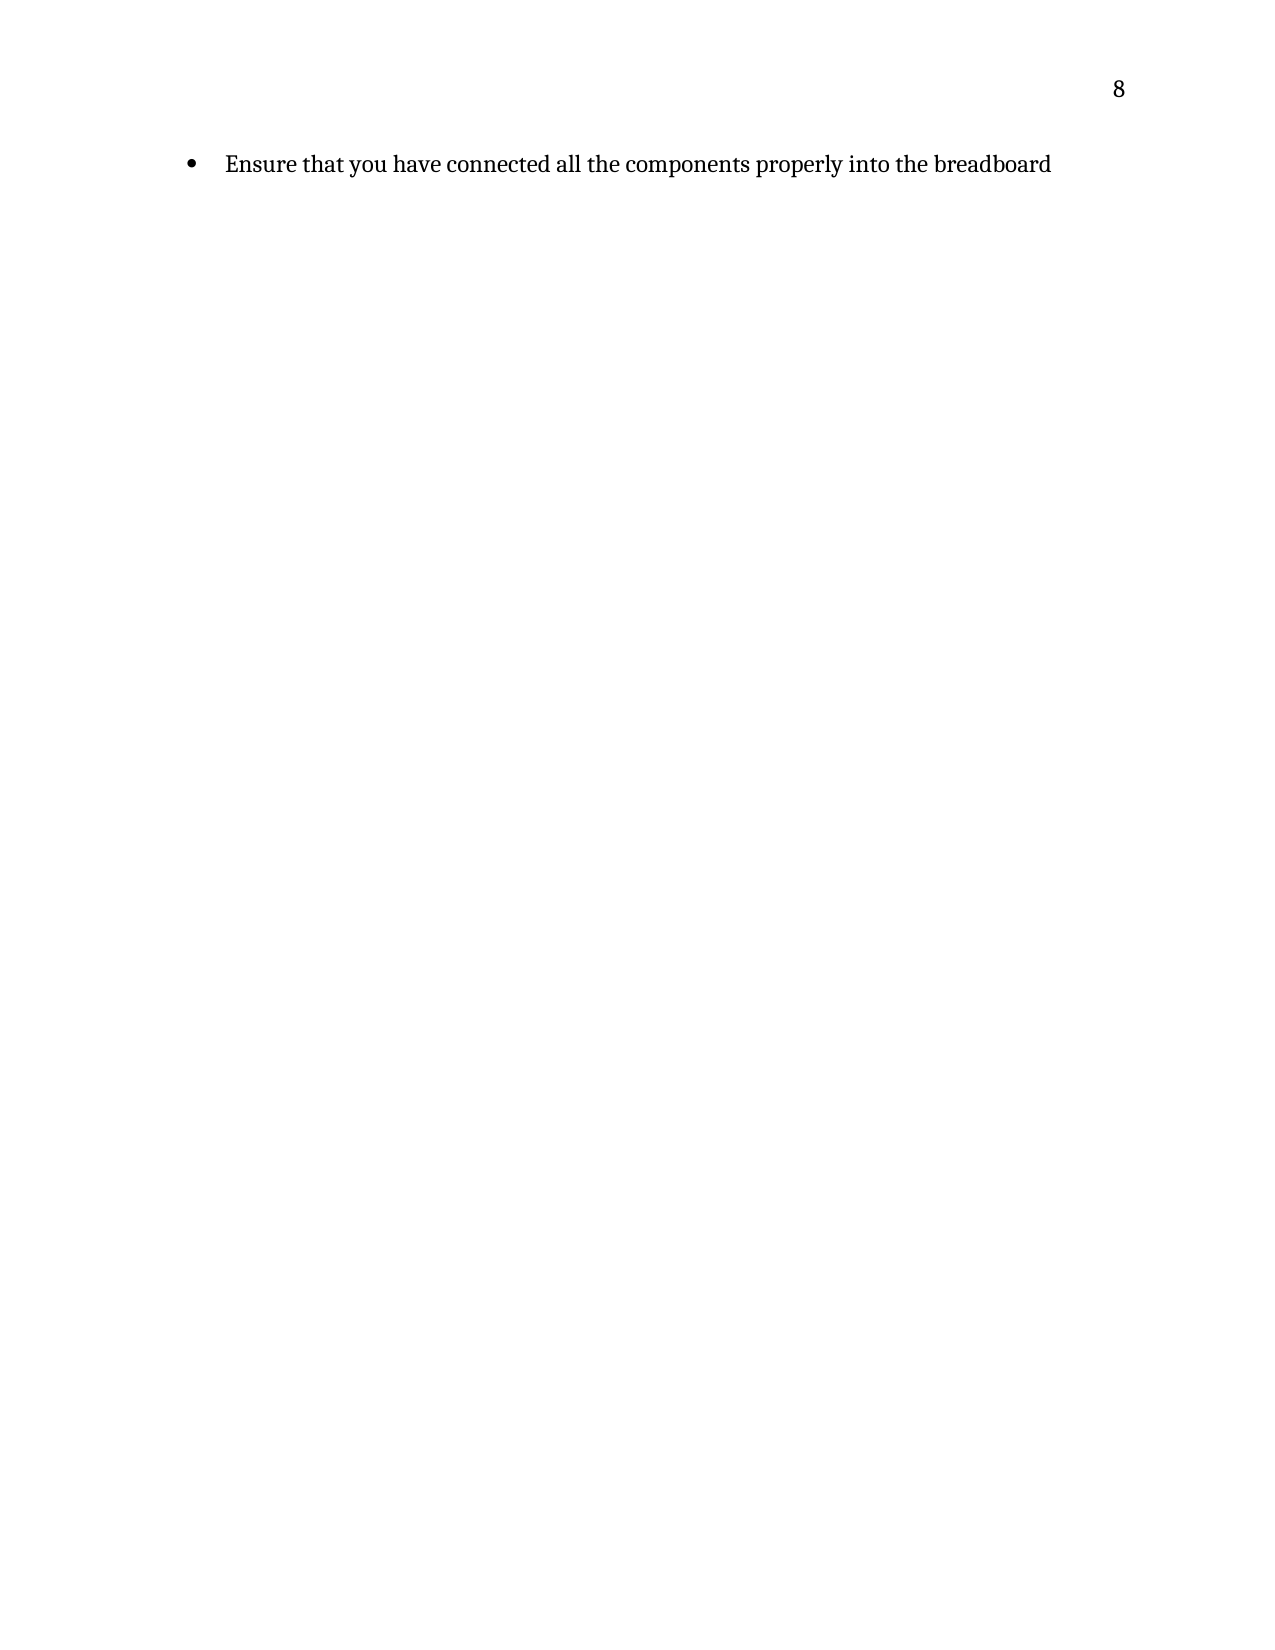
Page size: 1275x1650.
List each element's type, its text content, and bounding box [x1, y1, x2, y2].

list Ensure that you have connected all the components properly into the breadboard [187, 150, 1125, 179]
